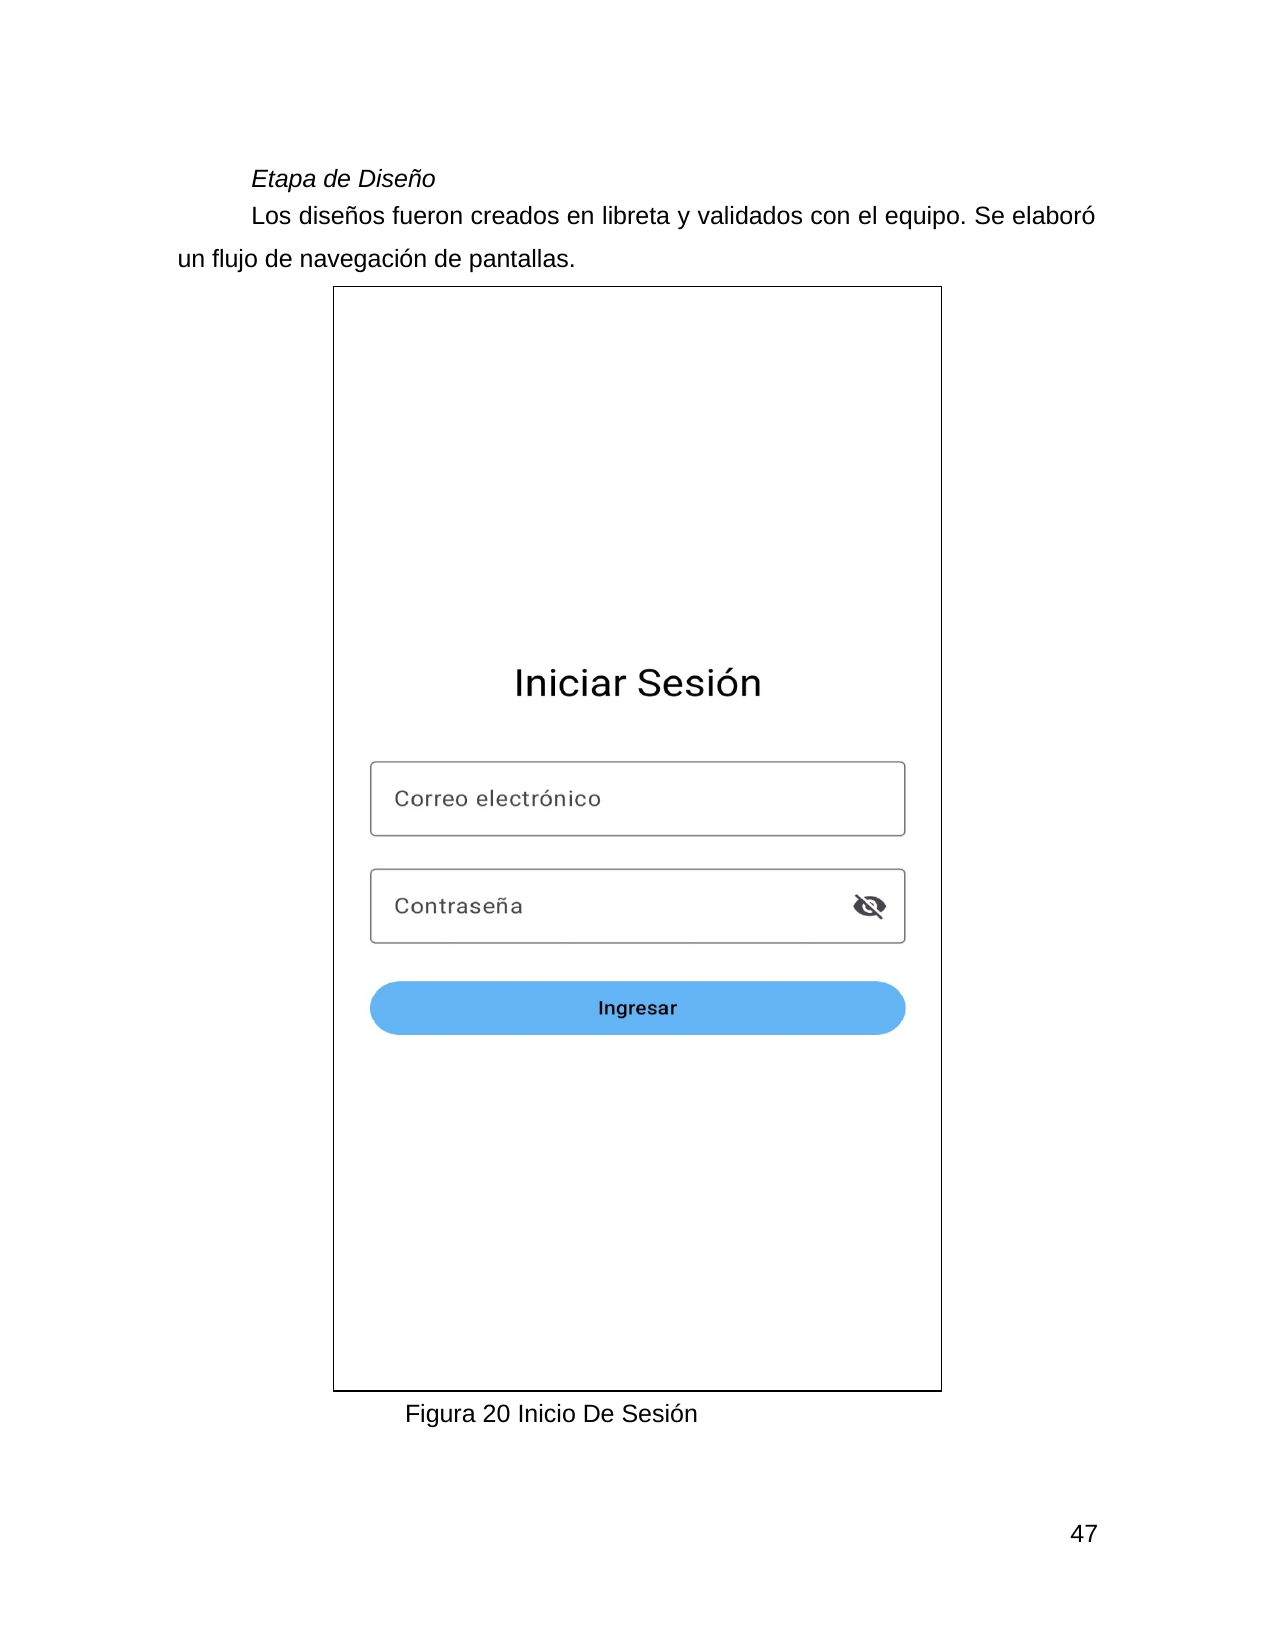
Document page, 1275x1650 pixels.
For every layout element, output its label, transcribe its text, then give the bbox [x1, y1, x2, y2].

subtitle Etapa de Diseño [177, 164, 1098, 193]
picture [334, 287, 941, 1390]
text Los diseños fueron creados en libreta y validados con el equipo. Se elaboró un flujo de navegación de pantallas. [177, 201, 1098, 273]
